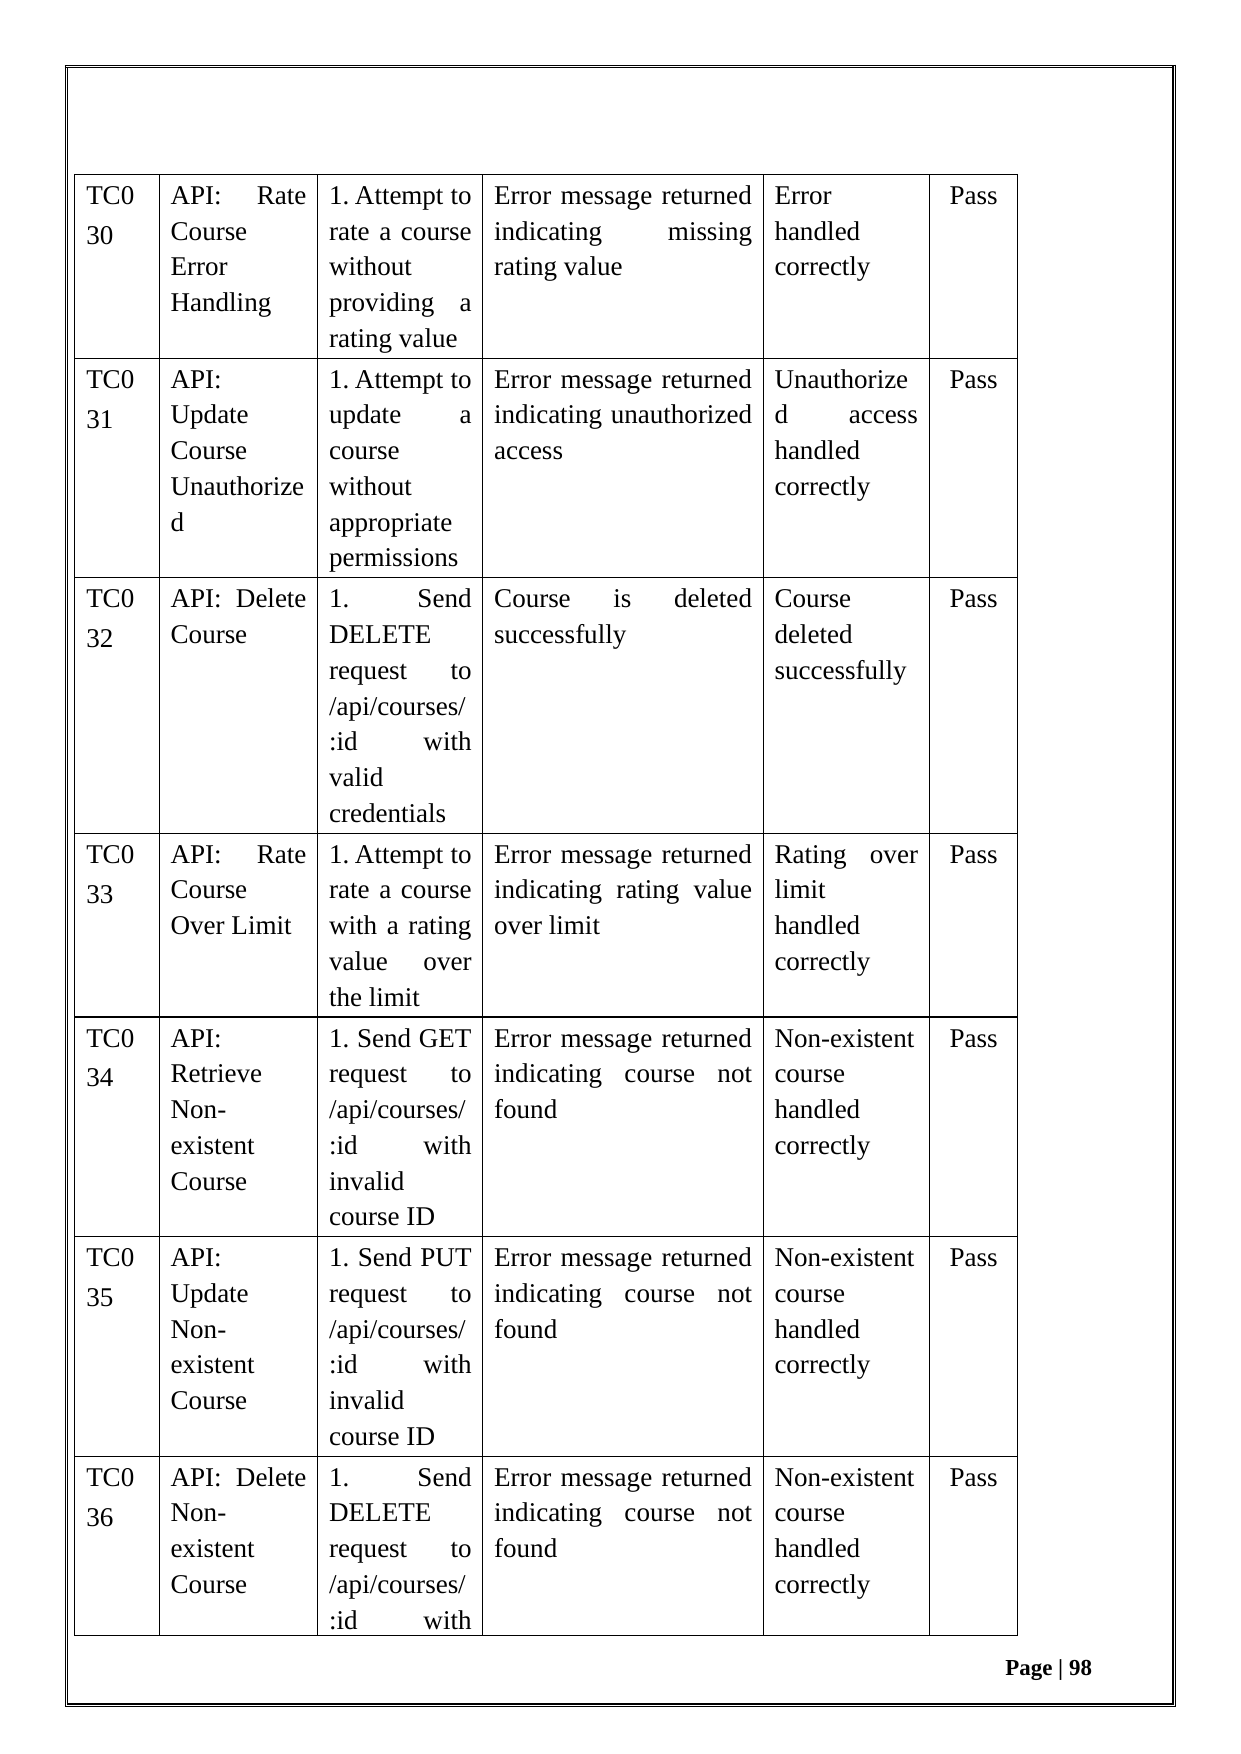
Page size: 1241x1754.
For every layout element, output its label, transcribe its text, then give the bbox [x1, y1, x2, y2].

table_cell 1. Send PUT request to /api/courses/:id with invalid course ID [318, 1237, 482, 1456]
table_cell Pass [930, 1237, 1017, 1456]
table_cell API: Update Non-existent Course [160, 1237, 317, 1456]
table_cell Course deleted successfully [764, 578, 929, 833]
table_cell API: Retrieve Non-existent Course [160, 1018, 317, 1236]
table_cell Pass [930, 1457, 1017, 1635]
table_cell 1. Attempt to update a course without appropriate permissions [318, 359, 482, 577]
table_cell TC0 35 [75, 1237, 159, 1456]
table_cell Error message returned indicating missing rating value [483, 175, 763, 358]
table_cell Pass [930, 175, 1017, 358]
table_cell 1. Send GET request to /api/courses/:id with invalid course ID [318, 1018, 482, 1236]
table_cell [764, 1457, 929, 1635]
table_cell API: Rate Course Error Handling [160, 175, 317, 358]
table_cell TC0 36 [75, 1457, 159, 1635]
table_cell Non-existent course handled correctly [764, 1237, 929, 1456]
table_cell Error message returned indicating rating value over limit [483, 834, 763, 1016]
table_cell TC0 34 [75, 1018, 159, 1236]
table_cell Pass [930, 578, 1017, 833]
table_cell Error message returned indicating course not found [483, 1018, 763, 1236]
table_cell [160, 1457, 317, 1635]
table_cell TC0 31 [75, 359, 159, 577]
table_cell Error message returned indicating course not found [483, 1237, 763, 1456]
table_cell Rating over limit handled correctly [764, 834, 929, 1016]
table_cell Pass [930, 359, 1017, 577]
table_cell TC0 30 [75, 175, 159, 358]
table_cell API: Delete Course [160, 578, 317, 833]
table_cell Non-existent course handled correctly [764, 1018, 929, 1236]
table_cell 1. Attempt to rate a course with a rating value over the limit [318, 834, 482, 1016]
table_cell API: Rate Course Over Limit [160, 834, 317, 1016]
table_cell Pass [930, 1018, 1017, 1236]
table_cell Course is deleted successfully [483, 578, 763, 833]
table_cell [318, 1457, 482, 1635]
table_cell Error handled correctly [764, 175, 929, 358]
table_cell Unauthorized access handled correctly [764, 359, 929, 577]
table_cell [483, 1457, 763, 1635]
table_cell TC0 32 [75, 578, 159, 833]
table_cell Error message returned indicating unauthorized access [483, 359, 763, 577]
table_cell API: Update Course Unauthorized [160, 359, 317, 577]
table_cell Pass [930, 834, 1017, 1016]
table_cell TC0 33 [75, 834, 159, 1016]
table_cell 1. Attempt to rate a course without providing a rating value [318, 175, 482, 358]
table_cell 1. Send DELETE request to /api/courses/:id with valid credentials [318, 578, 482, 833]
